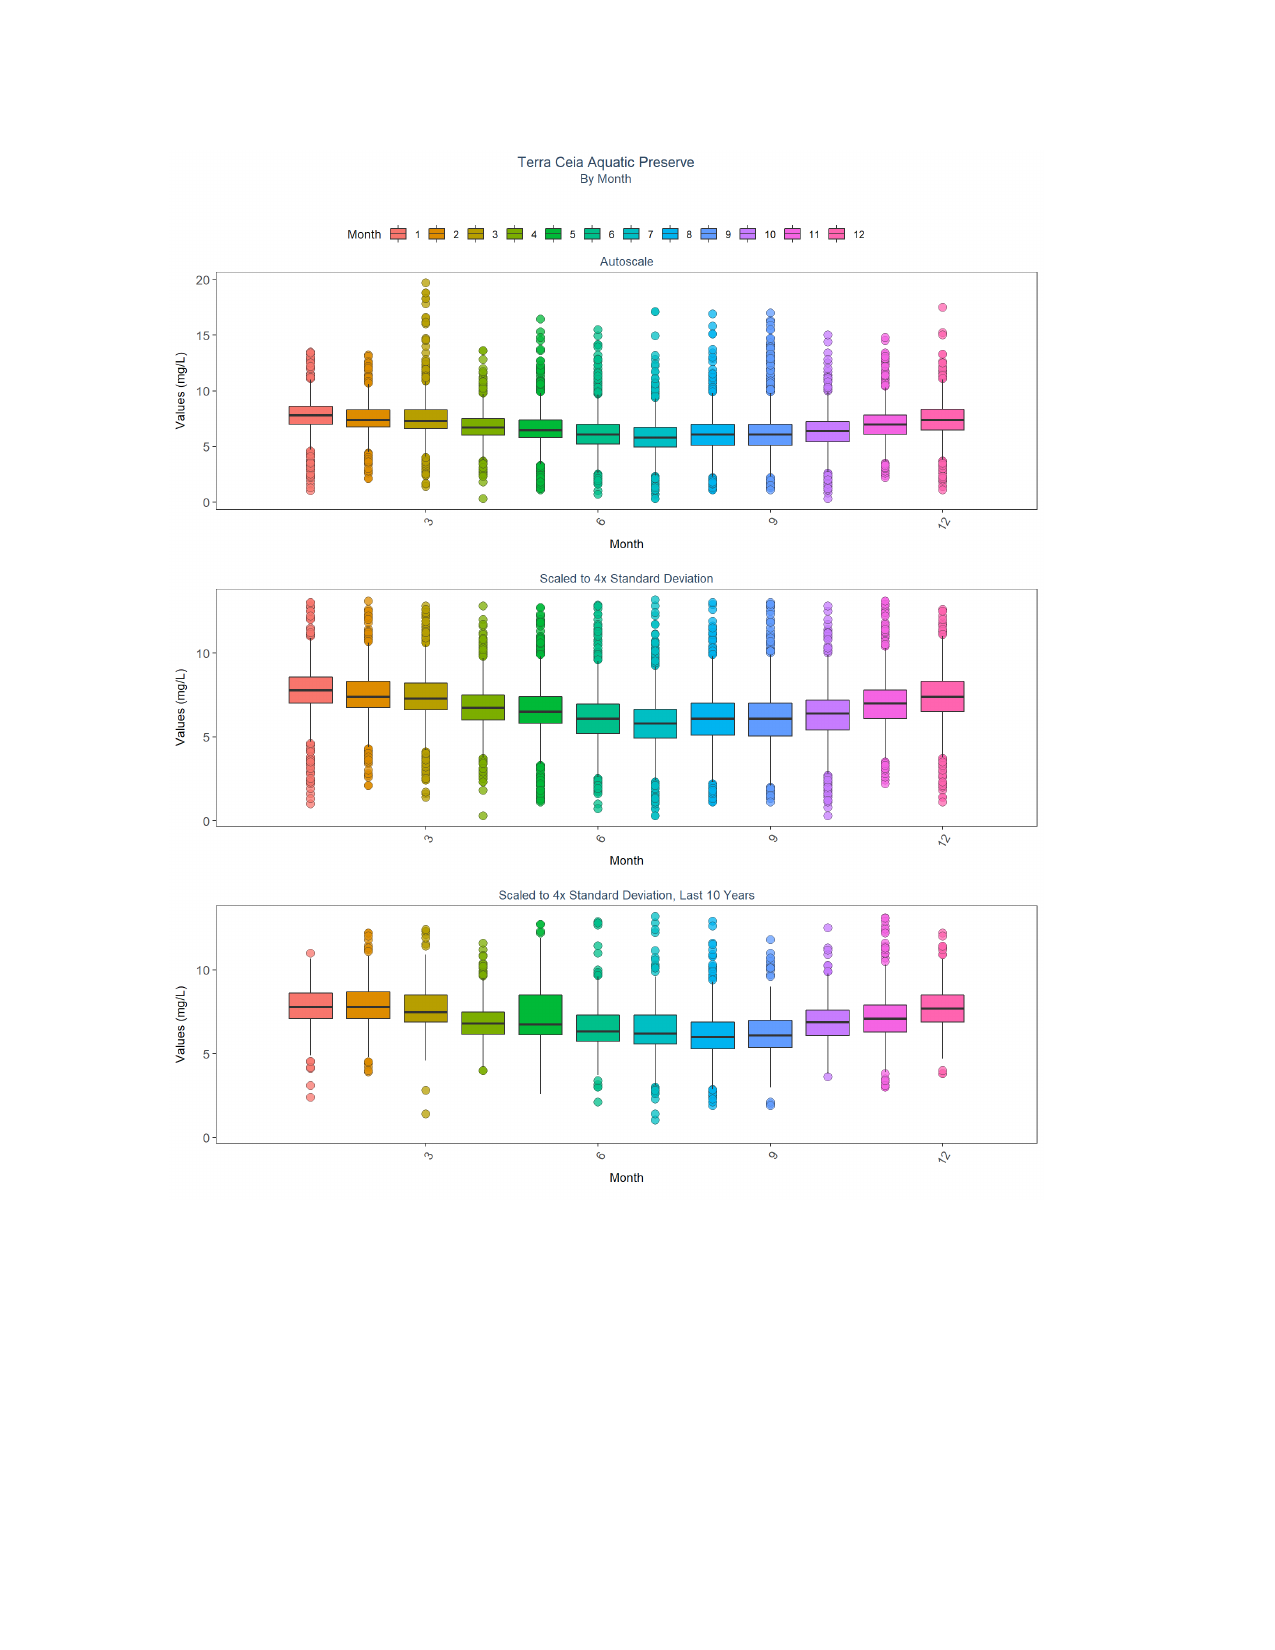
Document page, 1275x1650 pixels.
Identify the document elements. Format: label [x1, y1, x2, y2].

picture [168, 150, 1044, 1200]
